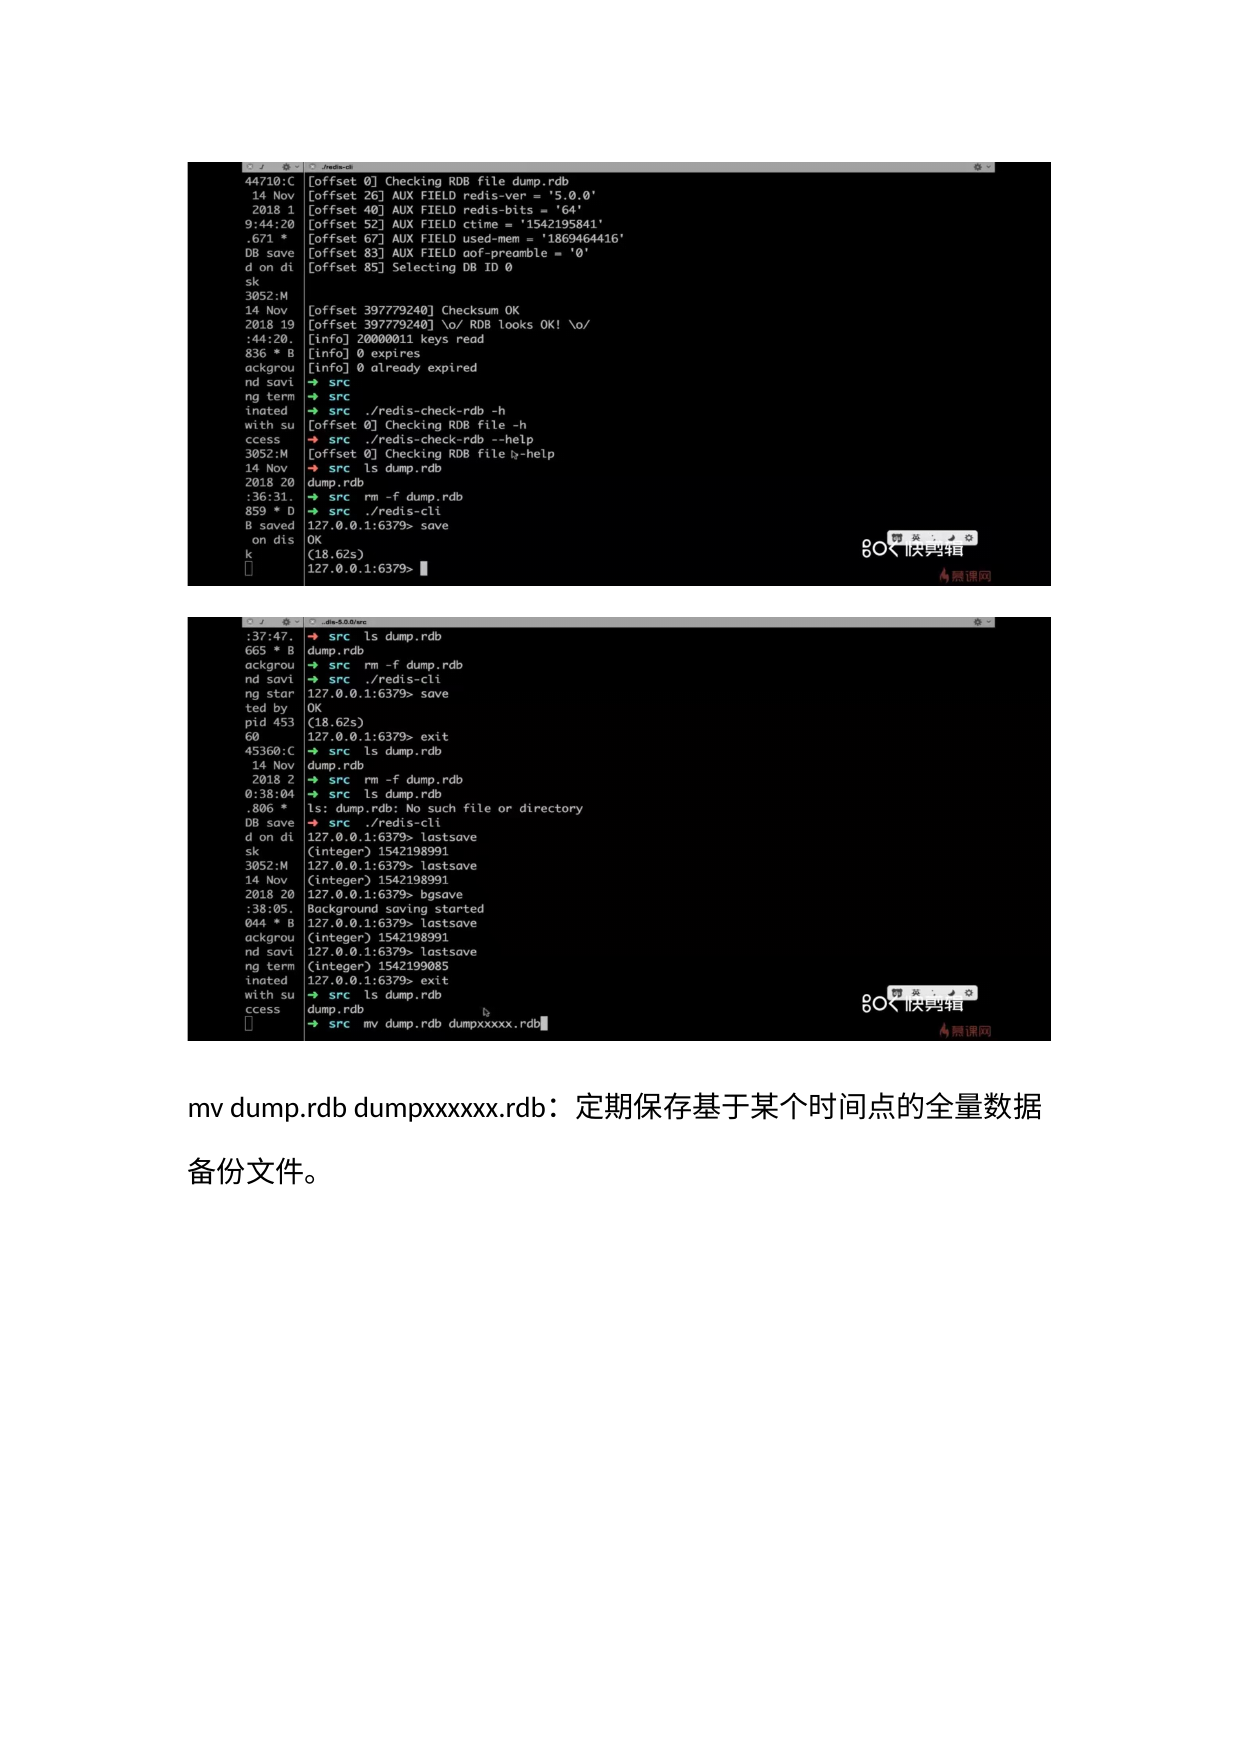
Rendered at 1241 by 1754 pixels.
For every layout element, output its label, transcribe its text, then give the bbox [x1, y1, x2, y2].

picture [187, 162, 1051, 586]
picture [187, 617, 1051, 1041]
text mv dump.rdb dumpxxxxxx.rdb：定期保存基于某个时间点的全量数据备份文件。 [187, 1072, 1053, 1202]
